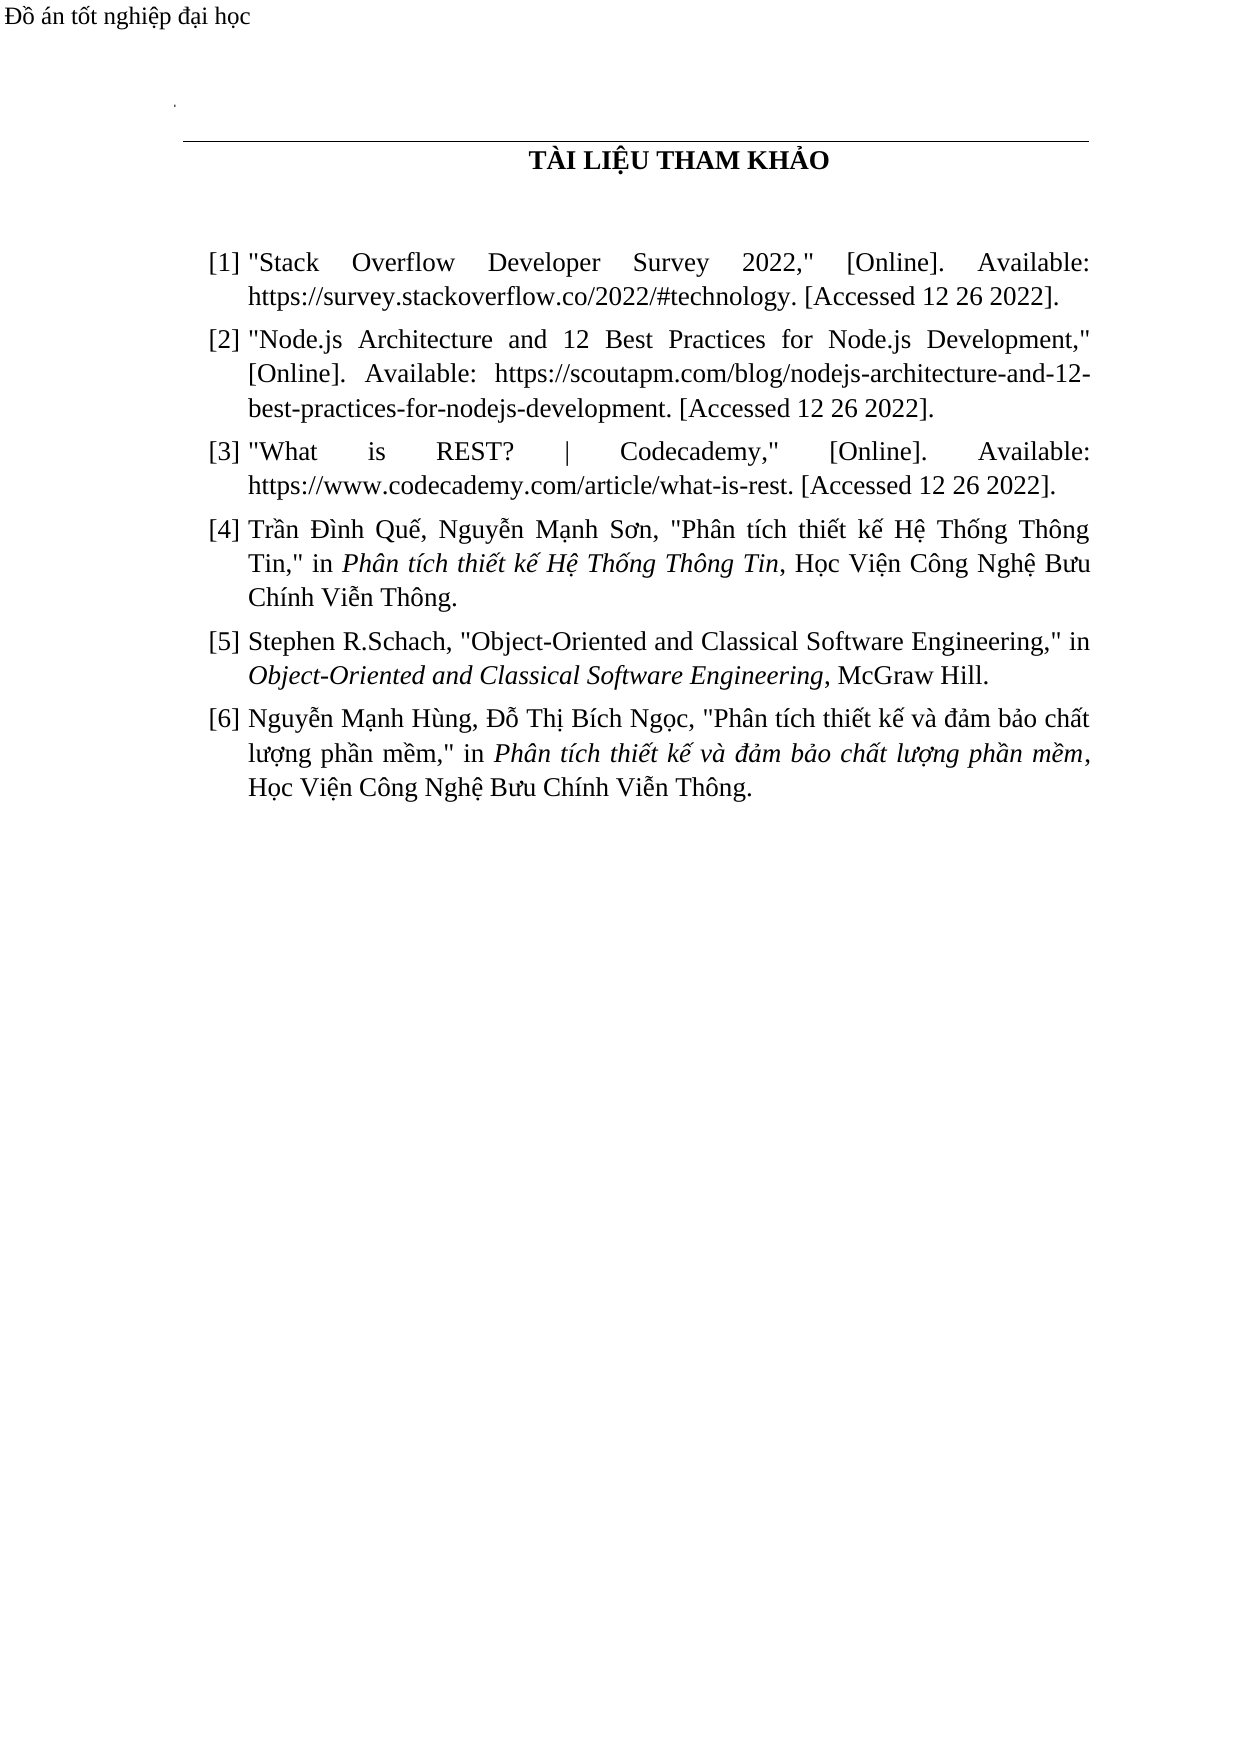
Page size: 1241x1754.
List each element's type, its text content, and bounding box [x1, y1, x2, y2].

subtitle TÀI LIỆU THAM KHẢO [266, 144, 1092, 176]
